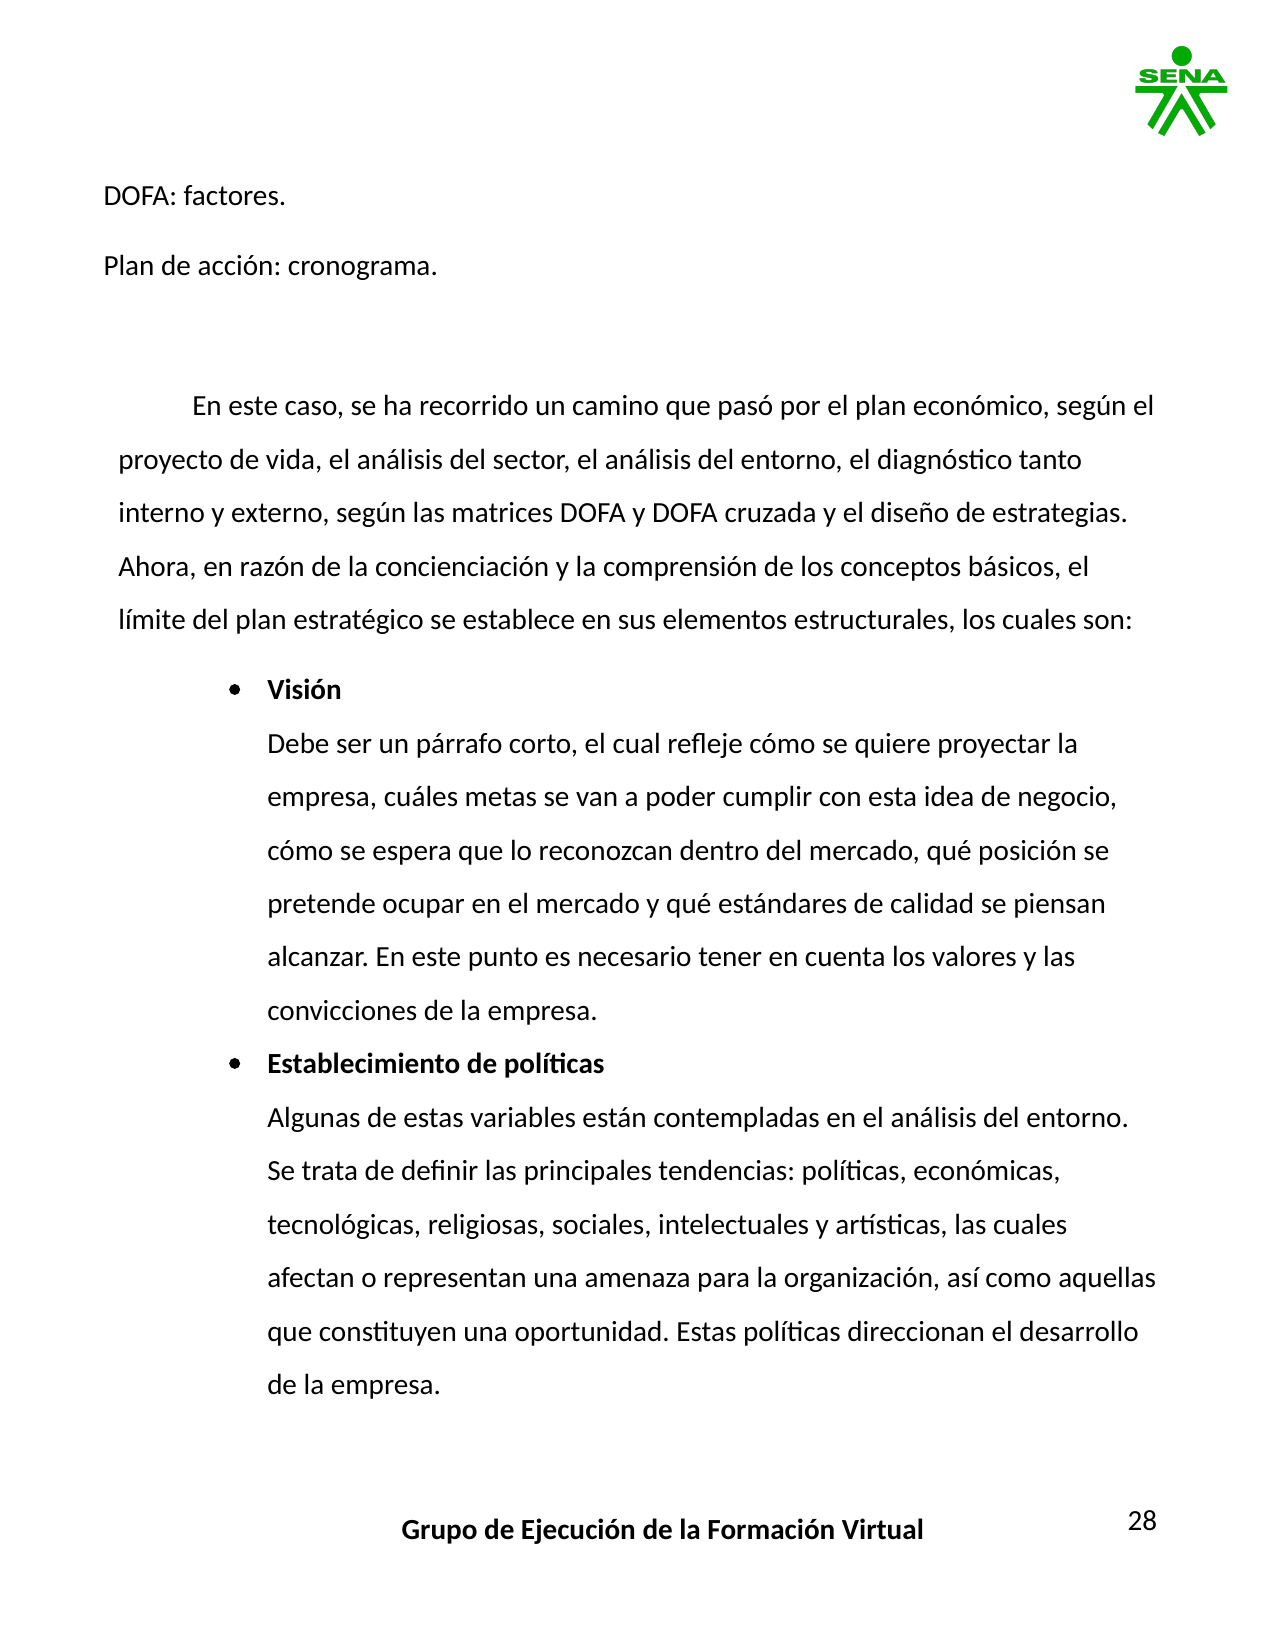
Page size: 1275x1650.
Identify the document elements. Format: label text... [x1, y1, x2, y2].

text DOFA: factores. [103, 177, 1157, 213]
list Establecimiento de políticas [229, 1045, 1157, 1081]
list Debe ser un párrafo corto, el cual refleje cómo se quiere proyectar la empresa, cuáles metas se van a poder cumplir con esta idea de negocio, cómo se espera que lo reconozcan dentro del mercado, qué posición se pretende ocupar en el mercado y qué estándares de calidad se piensan alcanzar. En este punto es necesario tener en cuenta los valores y las convicciones de la empresa. [267, 725, 1157, 1028]
list Visión [229, 671, 1157, 707]
text Plan de acción: cronograma. [103, 247, 1157, 283]
list Algunas de estas variables están contempladas en el análisis del entorno. Se trata de definir las principales tendencias: políticas, económicas, tecnológicas, religiosas, sociales, intelectuales y artísticas, las cuales afectan o representan una amenaza para la organización, así como aquellas que constituyen una oportunidad. Estas políticas direccionan el desarrollo de la empresa. [267, 1099, 1157, 1402]
text En este caso, se ha recorrido un camino que pasó por el plan económico, según el proyecto de vida, el análisis del sector, el análisis del entorno, el diagnóstico tanto interno y externo, según las matrices DOFA y DOFA cruzada y el diseño de estrategias. Ahora, en razón de la concienciación y la comprensión de los conceptos básicos, el límite del plan estratégico se establece en sus elementos estructurales, los cuales son: [118, 387, 1157, 637]
picture [1135, 46, 1228, 136]
